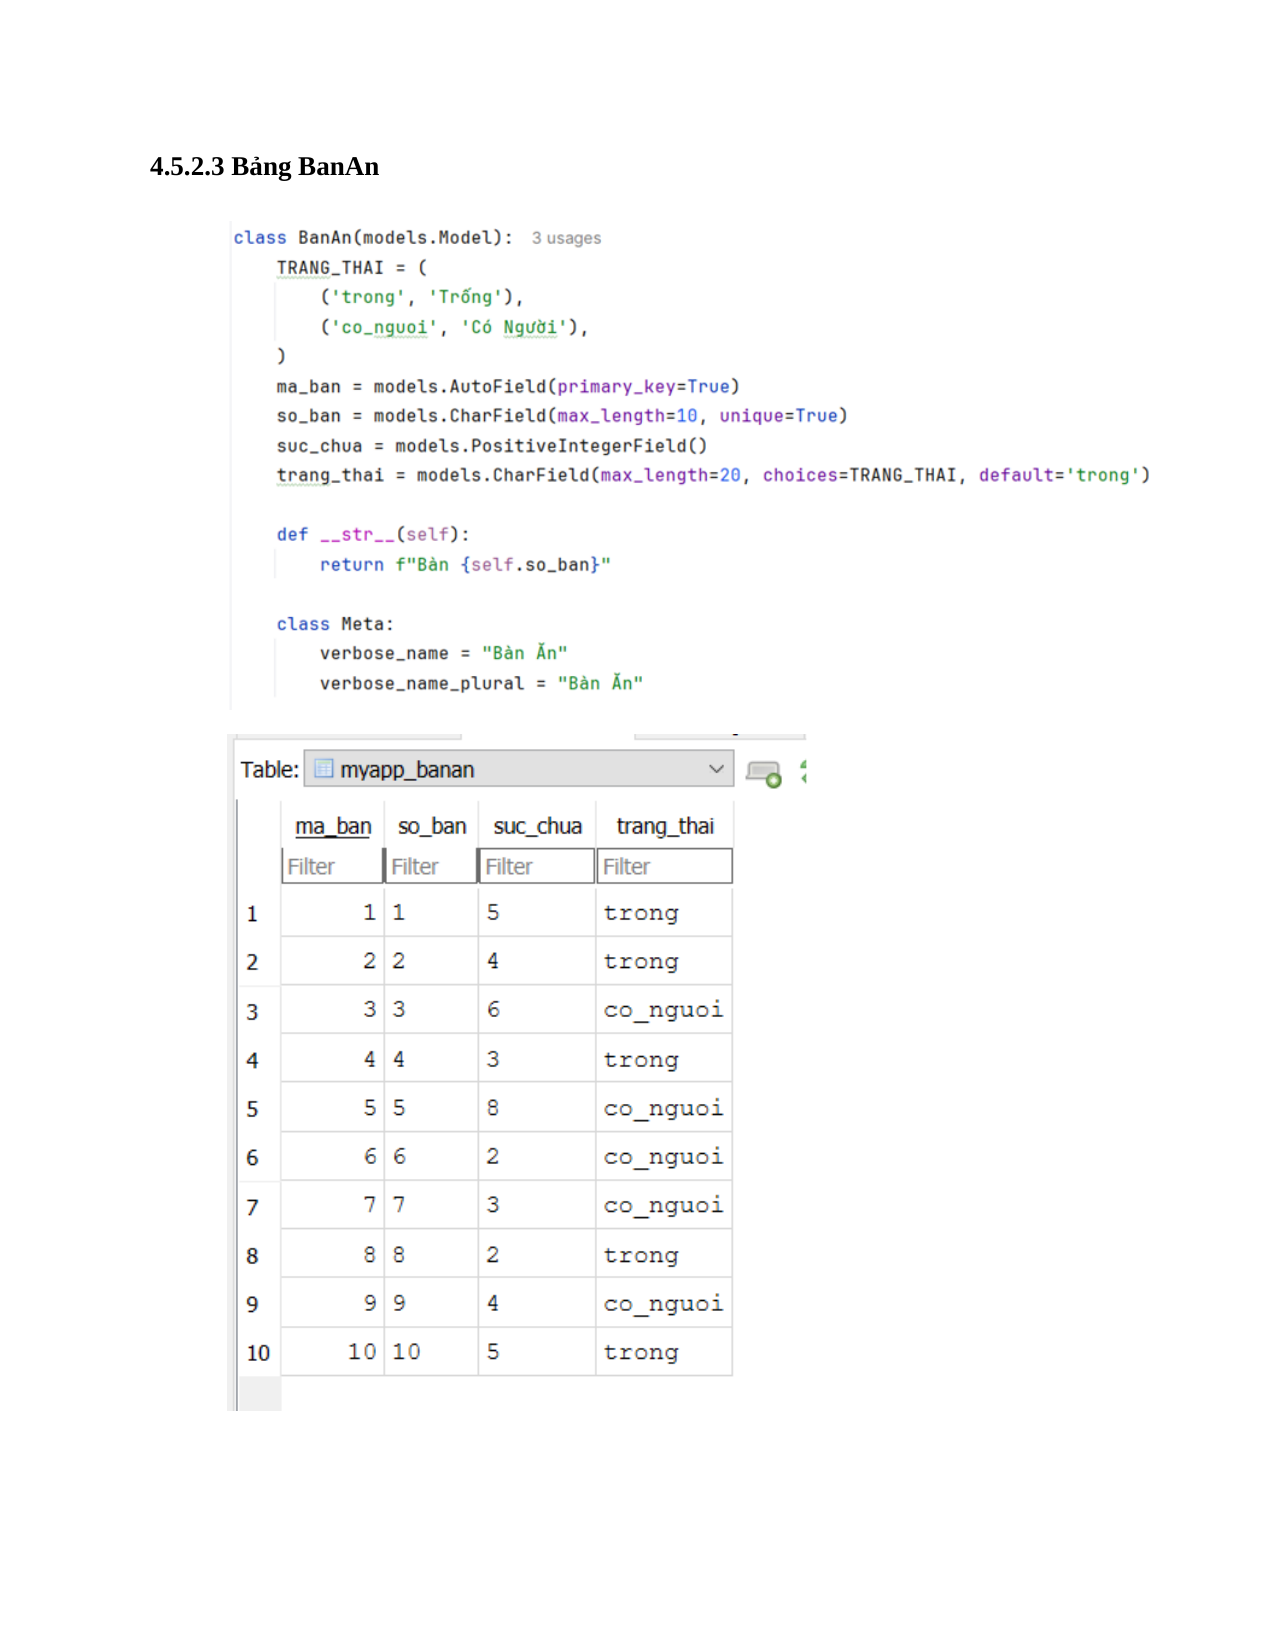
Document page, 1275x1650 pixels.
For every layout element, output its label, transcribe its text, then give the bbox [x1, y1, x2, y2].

picture [227, 221, 1168, 710]
subtitle 4.5.2.3 Bảng BanAn [150, 150, 1152, 181]
picture [227, 734, 807, 1411]
